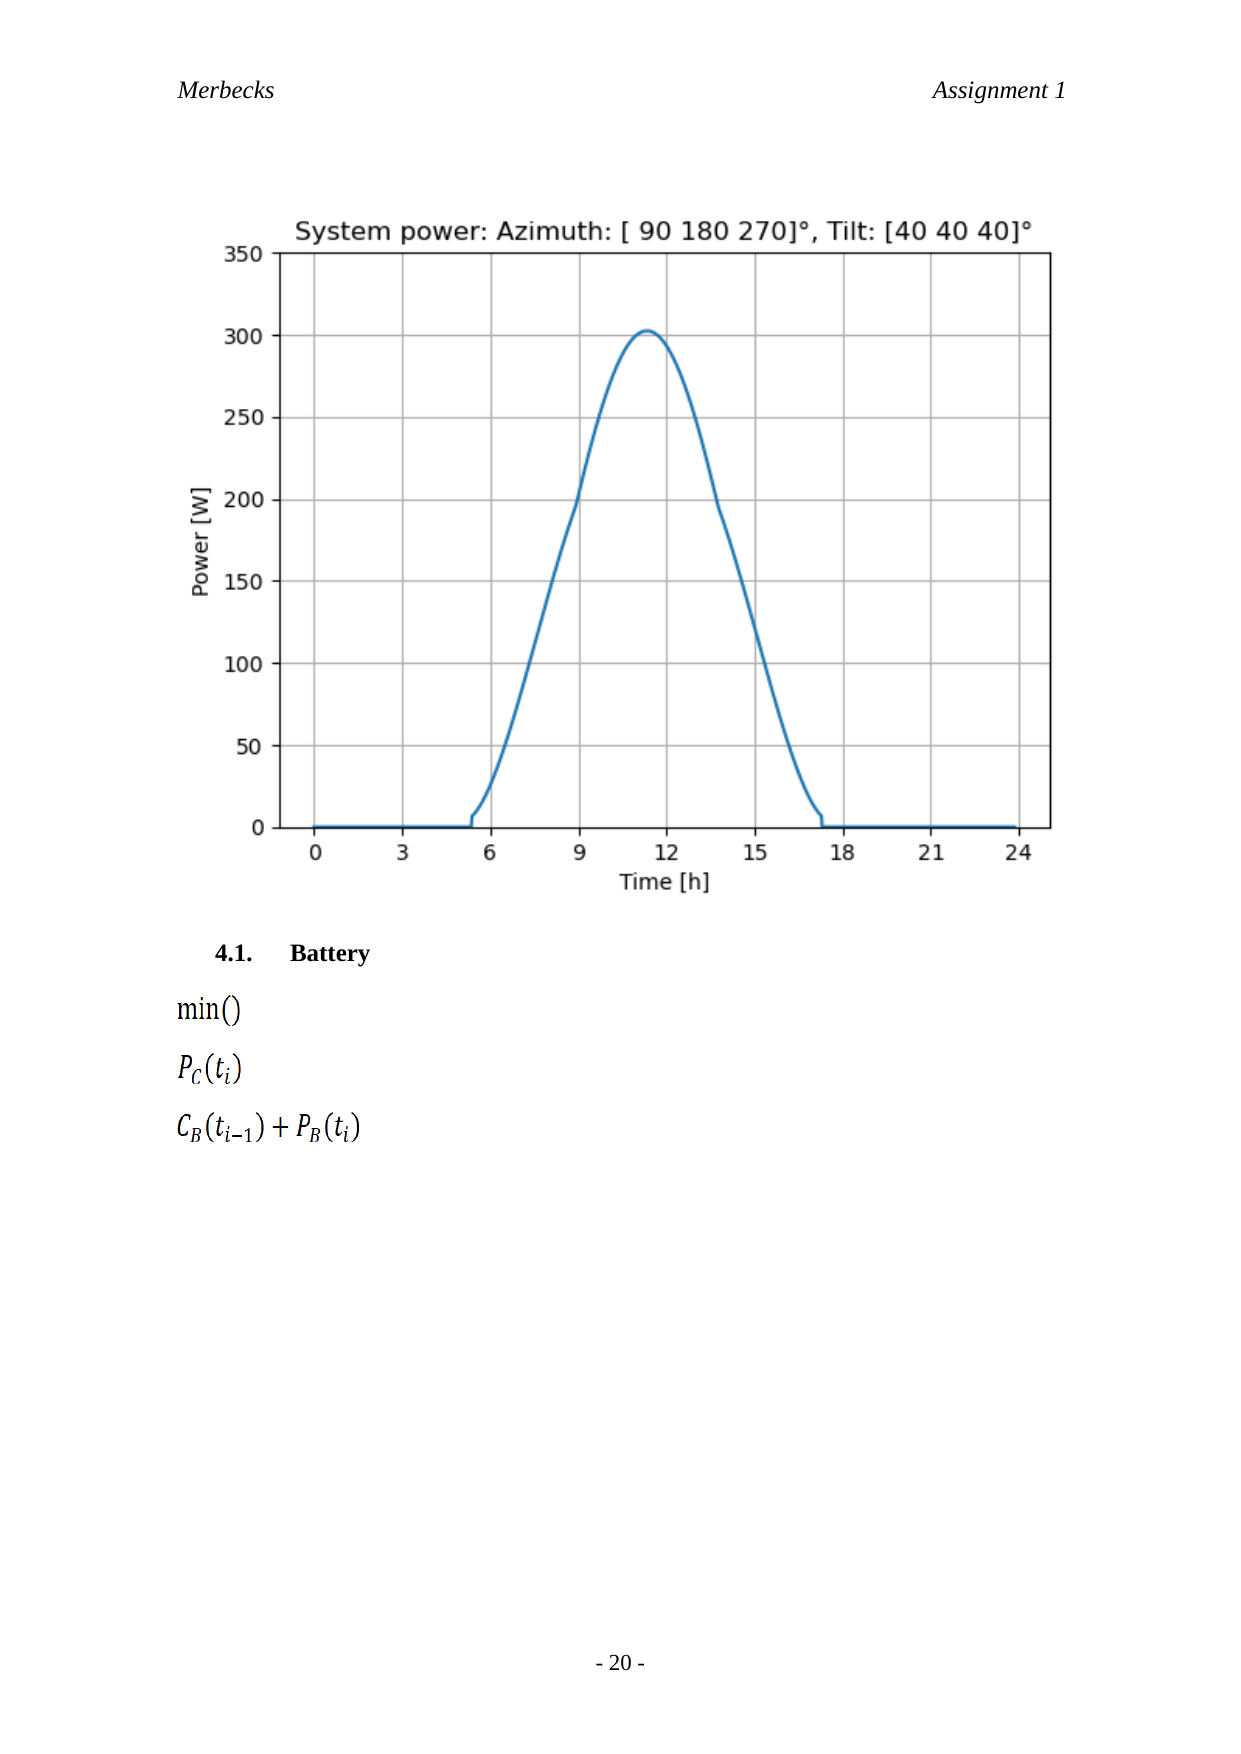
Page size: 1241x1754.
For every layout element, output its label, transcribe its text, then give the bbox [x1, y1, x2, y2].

picture [177, 1112, 360, 1142]
picture [177, 995, 240, 1026]
list Battery [215, 938, 1063, 967]
picture [177, 1053, 241, 1084]
picture [177, 206, 1063, 910]
